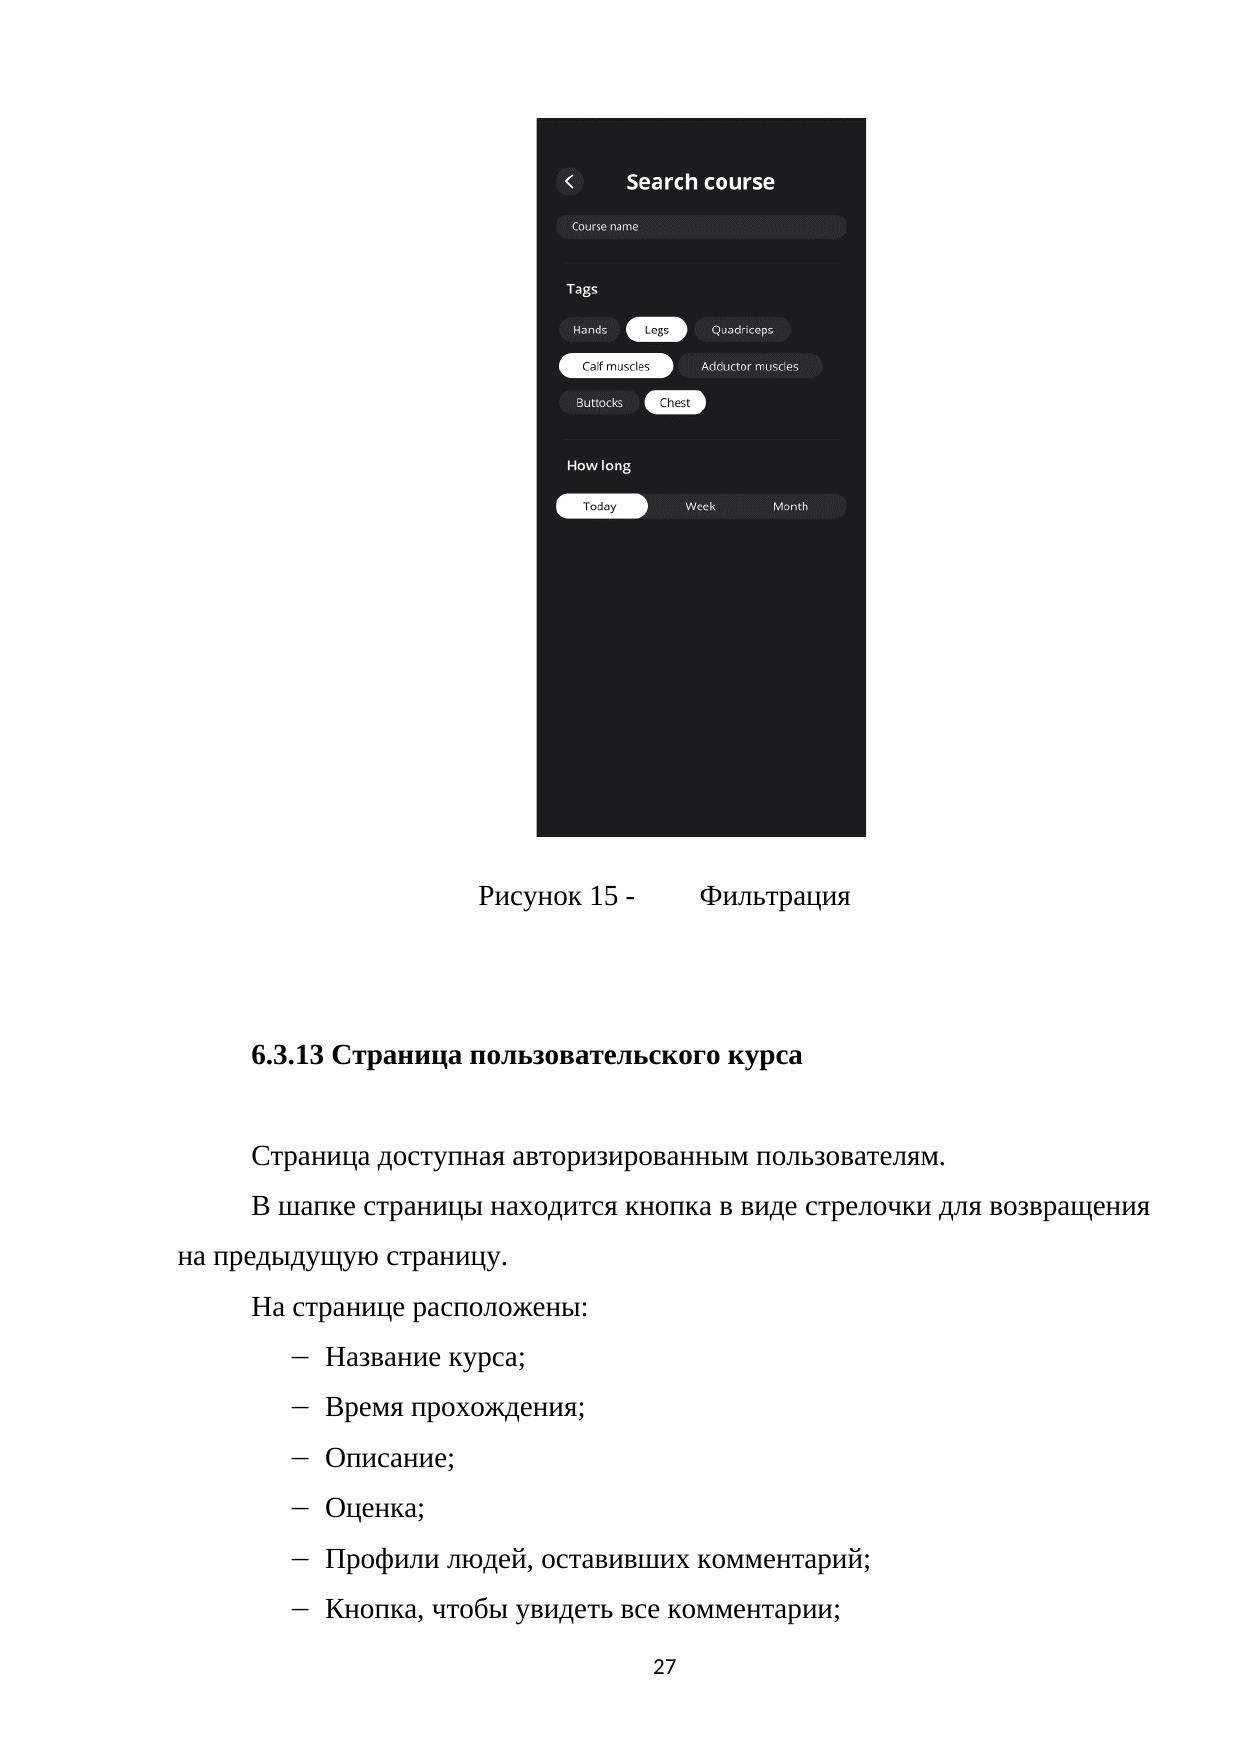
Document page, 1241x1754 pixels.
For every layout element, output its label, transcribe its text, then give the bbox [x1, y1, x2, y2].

text Оценка; [251, 1490, 1152, 1524]
picture [536, 118, 867, 837]
text На странице расположены: [177, 1289, 1152, 1322]
text В шапке страницы находится кнопка в виде стрелочки для возвращения на предыдущую страницу. [177, 1188, 1152, 1272]
text Профили людей, оставивших комментарий; [251, 1541, 1152, 1574]
text Фильтрация [177, 878, 1152, 912]
text Название курса; [251, 1339, 1152, 1373]
text Описание; [251, 1440, 1152, 1473]
text Время прохождения; [251, 1389, 1152, 1423]
text Кнопка, чтобы увидеть все комментарии; [251, 1591, 1152, 1625]
text Страница пользовательского курса [215, 1037, 1152, 1071]
text Страница доступная авторизированным пользователям. [177, 1138, 1152, 1171]
